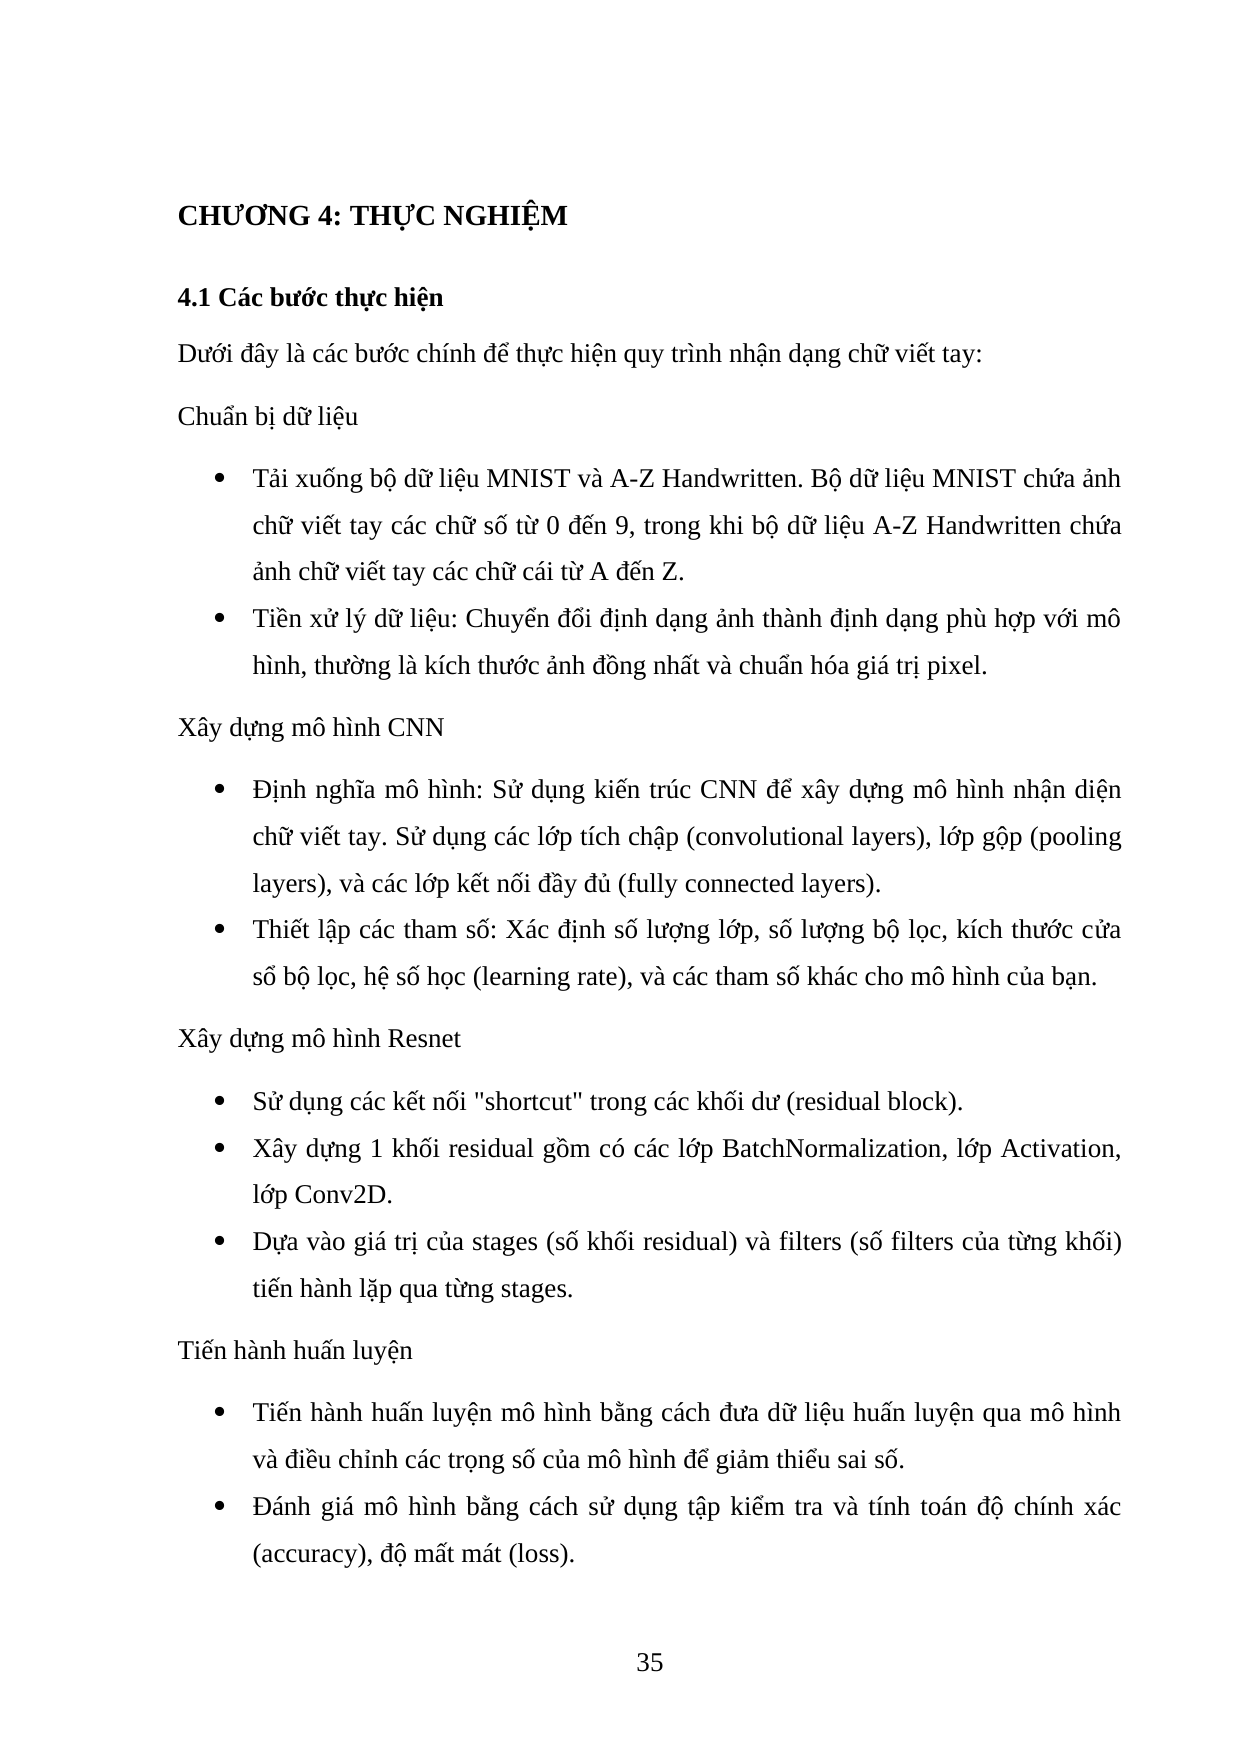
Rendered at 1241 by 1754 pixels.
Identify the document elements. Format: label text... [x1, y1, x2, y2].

list Tiến hành huấn luyện mô hình bằng cách đưa dữ liệu huấn luyện qua mô hình và điều chỉnh các trọng số của mô hình để giảm thiểu sai số. [215, 1397, 1122, 1474]
text Dưới đây là các bước chính để thực hiện quy trình nhận dạng chữ viết tay: [177, 337, 1122, 368]
text Chuẩn bị dữ liệu [177, 400, 1122, 431]
list Tiền xử lý dữ liệu: Chuyển đổi định dạng ảnh thành định dạng phù hợp với mô hình, thường là kích thước ảnh đồng nhất và chuẩn hóa giá trị pixel. [215, 602, 1122, 680]
list Xây dựng 1 khối residual gồm có các lớp BatchNormalization, lớp Activation, lớp Conv2D. [215, 1132, 1122, 1210]
text Xây dựng mô hình CNN [177, 711, 1122, 742]
list Sử dụng các kết nối "shortcut" trong các khối dư (residual block). [215, 1085, 1122, 1116]
list Tải xuống bộ dữ liệu MNIST và A-Z Handwritten. Bộ dữ liệu MNIST chứa ảnh chữ viết tay các chữ số từ 0 đến 9, trong khi bộ dữ liệu A-Z Handwritten chứa ảnh chữ viết tay các chữ cái từ A đến Z. [215, 462, 1122, 587]
list Định nghĩa mô hình: Sử dụng kiến trúc CNN để xây dựng mô hình nhận diện chữ viết tay. Sử dụng các lớp tích chập (convolutional layers), lớp gộp (pooling layers), và các lớp kết nối đầy đủ (fully connected layers). [215, 773, 1122, 898]
list Thiết lập các tham số: Xác định số lượng lớp, số lượng bộ lọc, kích thước cửa sổ bộ lọc, hệ số học (learning rate), và các tham số khác cho mô hình của bạn. [215, 913, 1122, 991]
text Xây dựng mô hình Resnet [177, 1023, 1122, 1054]
list Dựa vào giá trị của stages (số khối residual) và filters (số filters của từng khối) tiến hành lặp qua từng stages. [215, 1225, 1122, 1303]
subtitle Các bước thực hiện [177, 281, 1122, 312]
list Đánh giá mô hình bằng cách sử dụng tập kiểm tra và tính toán độ chính xác (accuracy), độ mất mát (loss). [215, 1490, 1122, 1568]
text Tiến hành huấn luyện [177, 1334, 1122, 1365]
subtitle THỰC NGHIỆM [177, 198, 1122, 231]
